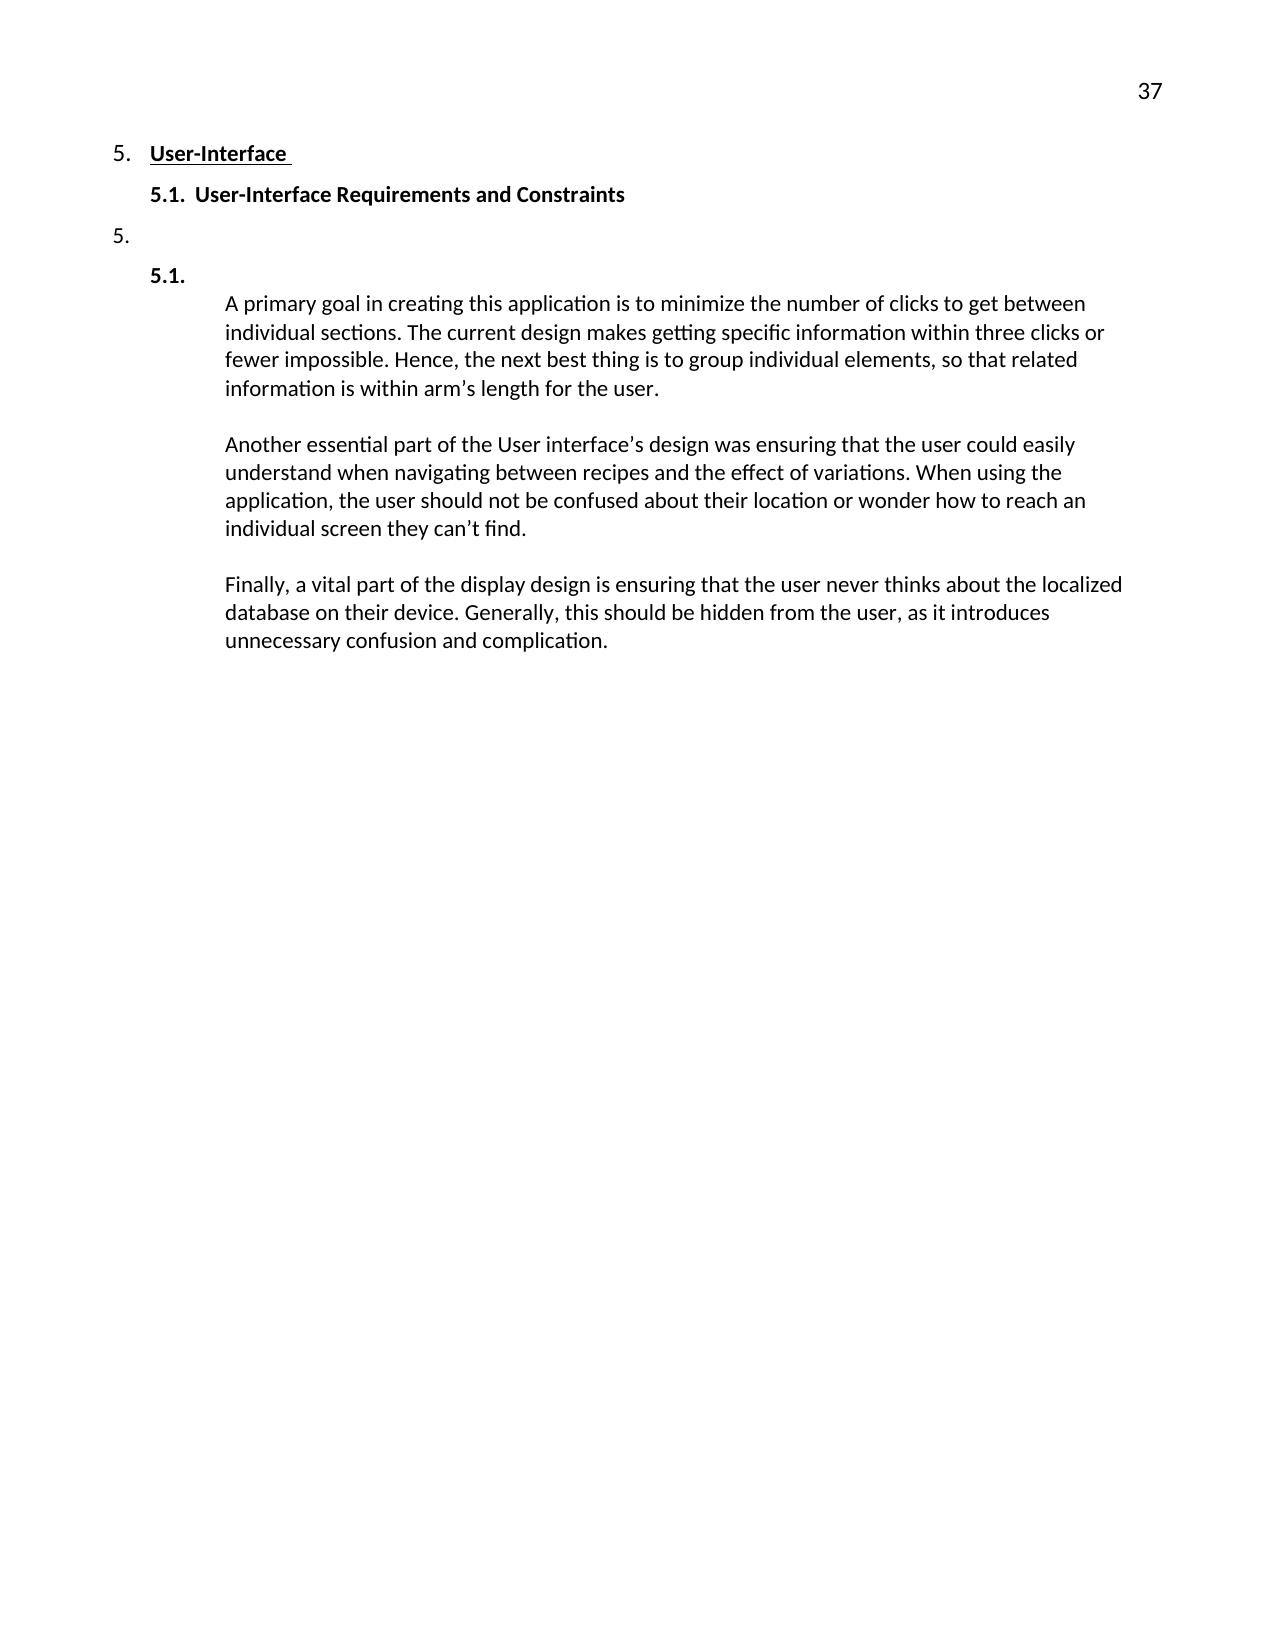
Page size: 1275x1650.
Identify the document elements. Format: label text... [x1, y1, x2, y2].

text Another essential part of the User interface’s design was ensuring that the user could easily understand when navigating between recipes and the effect of variations. When using the application, the user should not be confused about their location or wonder how to reach an individual screen they can’t find. [225, 430, 1162, 542]
subtitle User-Interface [112, 137, 1162, 168]
text A primary goal in creating this application is to minimize the number of clicks to get between individual sections. The current design makes getting specific information within three clicks or fewer impossible. Hence, the next best thing is to group individual elements, so that related information is within arm’s length for the user. [225, 289, 1162, 402]
text Finally, a vital part of the display design is ensuring that the user never thinks about the localized database on their device. Generally, this should be hidden from the user, as it introduces unnecessary confusion and complication. [225, 570, 1162, 654]
subtitle User-Interface Requirements and Constraints [150, 181, 1162, 208]
